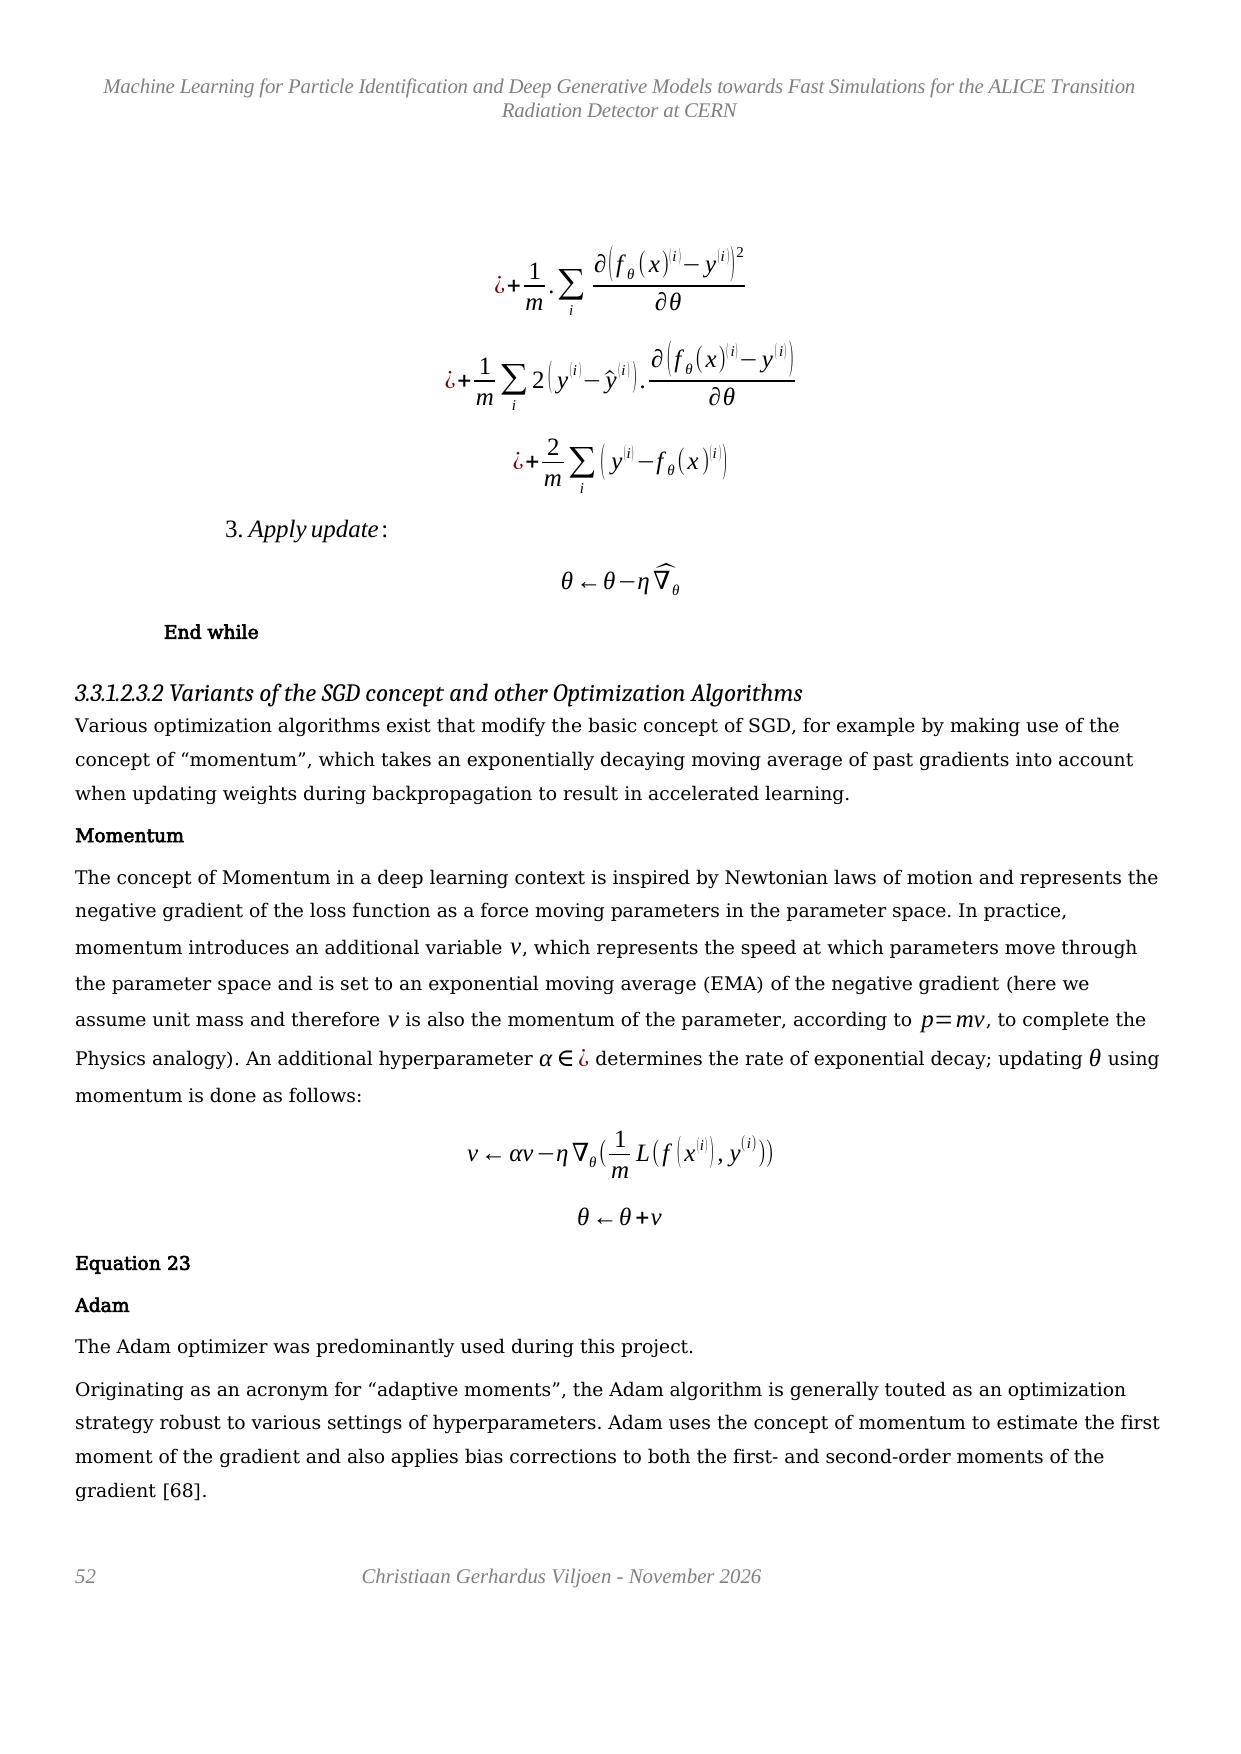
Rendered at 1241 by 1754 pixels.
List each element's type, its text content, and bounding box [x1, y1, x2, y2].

text Originating as an acronym for “adaptive moments”, the Adam algorithm is generally touted as an optimization strategy robust to various settings of hyperparameters. Adam uses the concept of momentum to estimate the first moment of the gradient and also applies bias corrections to both the first- and second-order moments of the gradient . [75, 1377, 1165, 1501]
text Momentum [75, 823, 1165, 846]
text The Adam optimizer was predominantly used during this project. [75, 1335, 1165, 1358]
text Adam [75, 1293, 1165, 1316]
text The concept of Momentum in a deep learning context is inspired by Newtonian laws of motion and represents the negative gradient of the loss function as a force moving parameters in the parameter space. In practice, momentum introduces an additional variable , which represents the speed at which parameters move through the parameter space and is set to an exponential moving average (EMA) of the negative gradient (here we assume unit mass and therefore is also the momentum of the parameter, according to , to complete the Physics analogy). An additional hyperparameter determines the rate of exponential decay; updating using momentum is done as follows: [75, 866, 1165, 1106]
text Equation 23 [75, 1251, 1165, 1274]
text End while [75, 620, 1165, 643]
text Various optimization algorithms exist that modify the basic concept of SGD, for example by making use of the concept of “momentum”, which takes an exponentially decaying moving average of past gradients into account when updating weights during backpropagation to result in accelerated learning. [75, 714, 1165, 804]
subtitle Variants of the SGD concept and other Optimization Algorithms [75, 679, 1165, 708]
